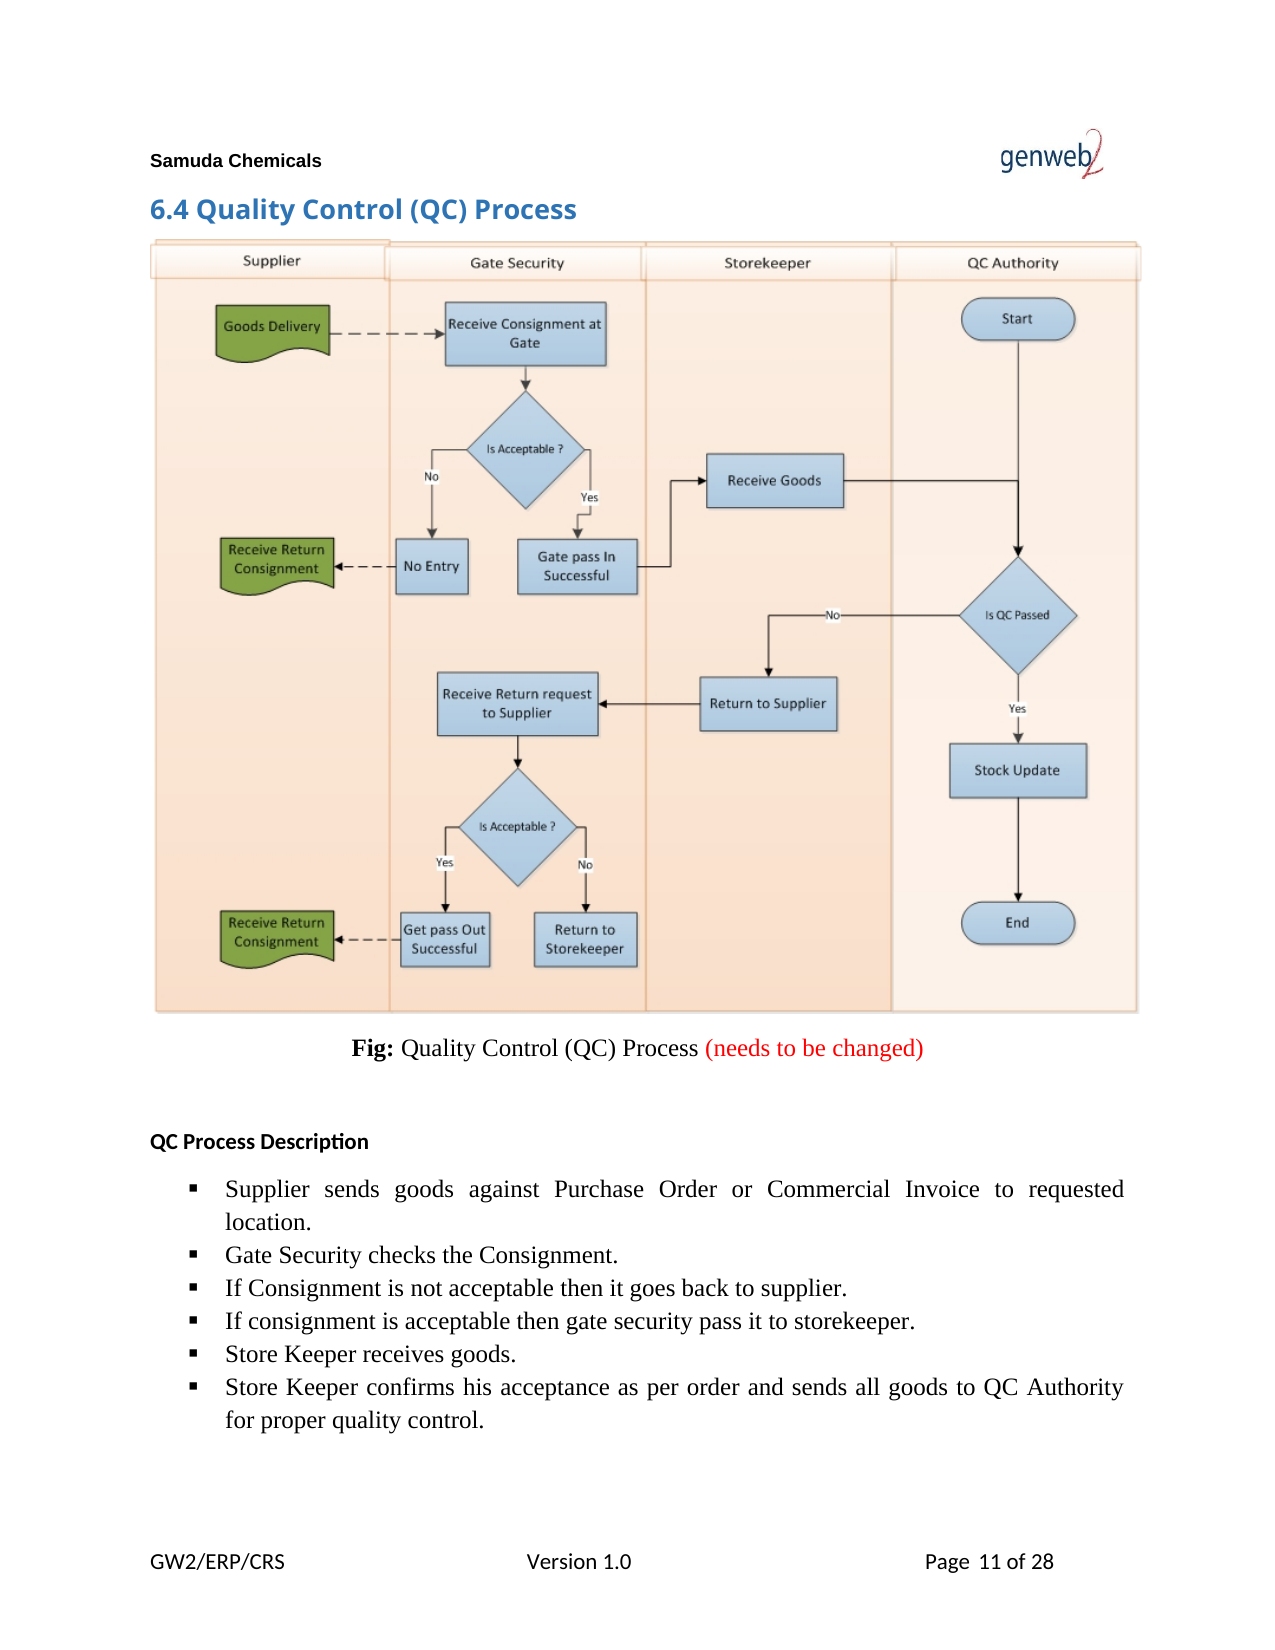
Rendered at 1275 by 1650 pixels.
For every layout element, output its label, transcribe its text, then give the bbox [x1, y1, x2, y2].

list If Consignment is not acceptable then it goes back to supplier. [187, 1273, 1125, 1302]
list Gate Security checks the Consignment. [187, 1240, 1125, 1269]
text Fig: Quality Control (QC) Process (needs to be changed) [150, 1033, 1125, 1061]
text QC Process Description [150, 1127, 1125, 1155]
list Store Keeper confirms his acceptance as per order and sends all goods to QC Authority for proper quality control. [187, 1372, 1125, 1434]
list If consignment is acceptable then gate security pass it to storekeeper. [187, 1306, 1125, 1335]
list Supplier sends goods against Purchase Order or Commercial Invoice to requested location. [187, 1174, 1125, 1236]
picture [150, 239, 1142, 1014]
subtitle 6.4 Quality Control (QC) Process [150, 190, 1125, 227]
list Store Keeper receives goods. [187, 1339, 1125, 1368]
picture [1000, 128, 1103, 179]
